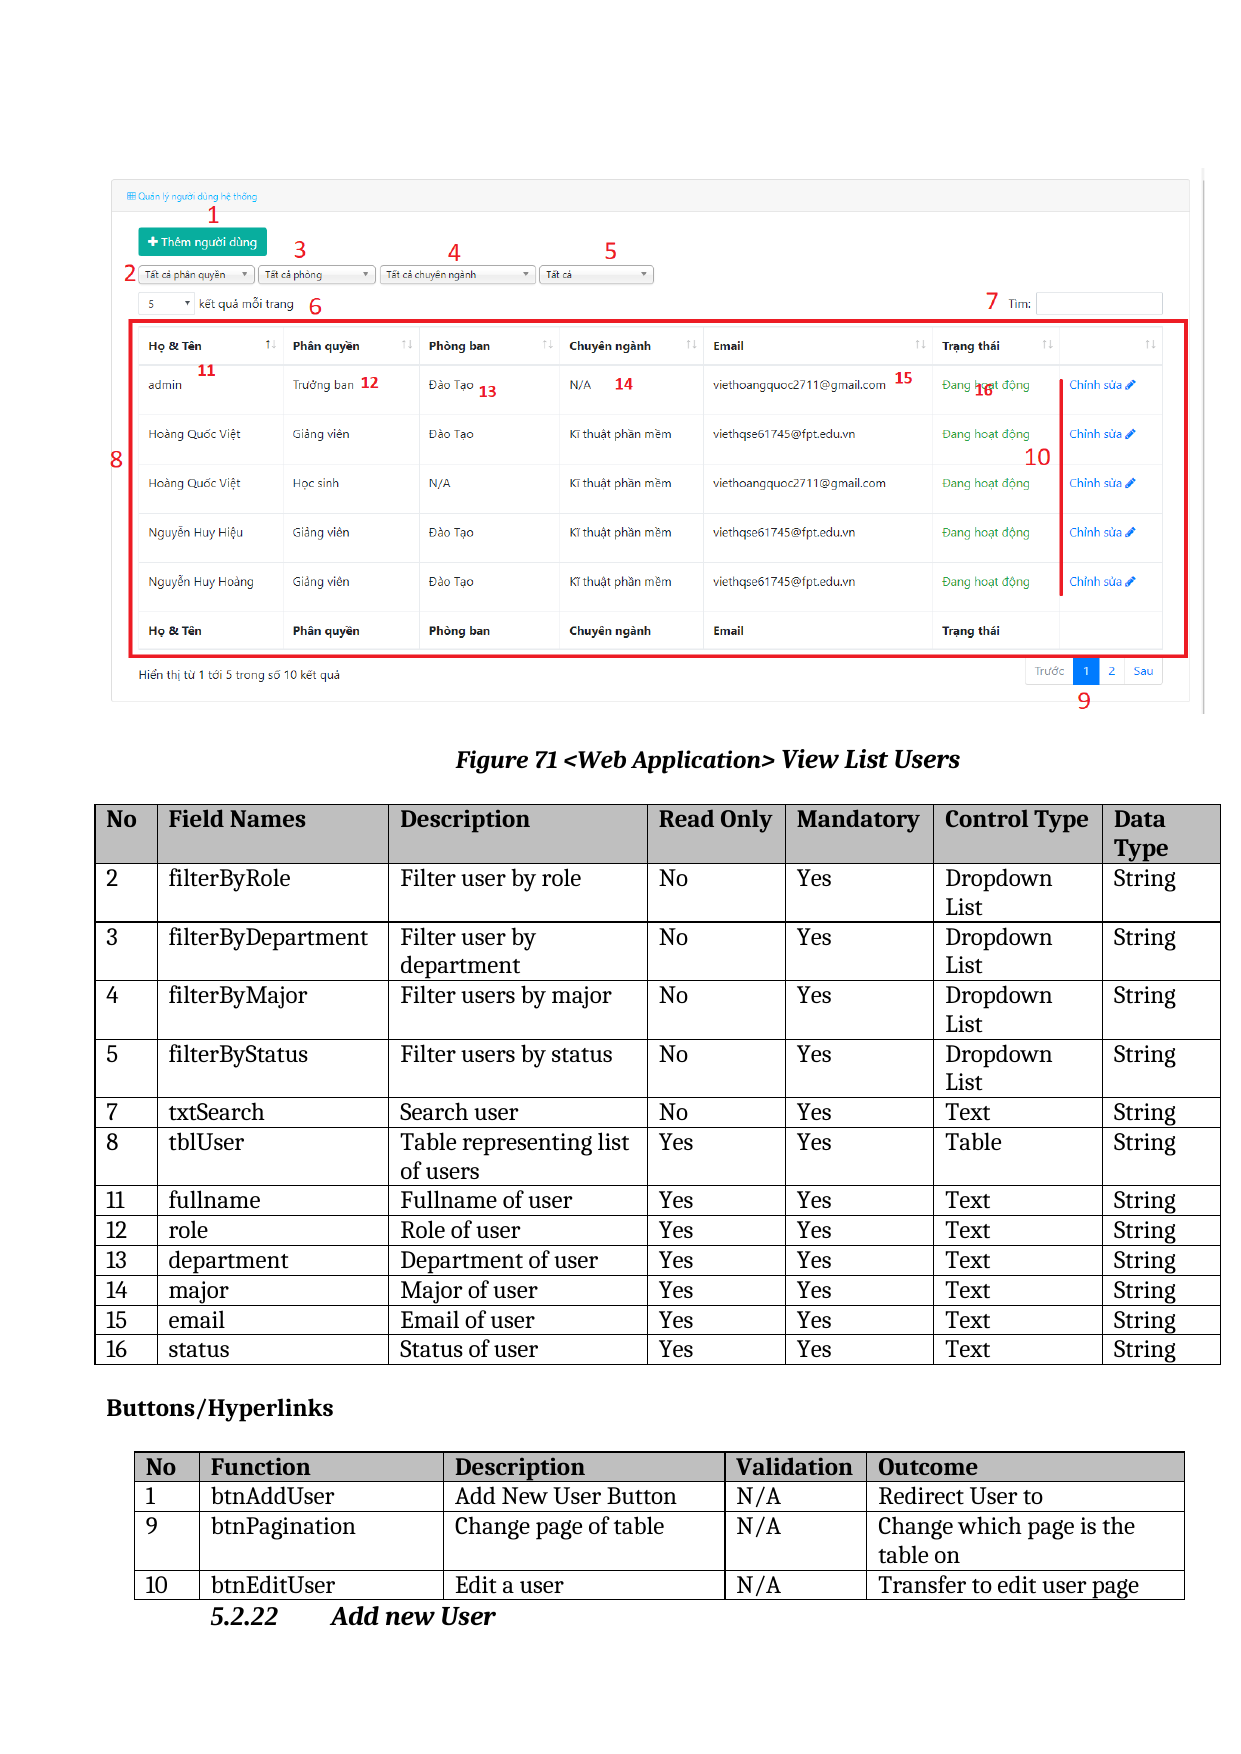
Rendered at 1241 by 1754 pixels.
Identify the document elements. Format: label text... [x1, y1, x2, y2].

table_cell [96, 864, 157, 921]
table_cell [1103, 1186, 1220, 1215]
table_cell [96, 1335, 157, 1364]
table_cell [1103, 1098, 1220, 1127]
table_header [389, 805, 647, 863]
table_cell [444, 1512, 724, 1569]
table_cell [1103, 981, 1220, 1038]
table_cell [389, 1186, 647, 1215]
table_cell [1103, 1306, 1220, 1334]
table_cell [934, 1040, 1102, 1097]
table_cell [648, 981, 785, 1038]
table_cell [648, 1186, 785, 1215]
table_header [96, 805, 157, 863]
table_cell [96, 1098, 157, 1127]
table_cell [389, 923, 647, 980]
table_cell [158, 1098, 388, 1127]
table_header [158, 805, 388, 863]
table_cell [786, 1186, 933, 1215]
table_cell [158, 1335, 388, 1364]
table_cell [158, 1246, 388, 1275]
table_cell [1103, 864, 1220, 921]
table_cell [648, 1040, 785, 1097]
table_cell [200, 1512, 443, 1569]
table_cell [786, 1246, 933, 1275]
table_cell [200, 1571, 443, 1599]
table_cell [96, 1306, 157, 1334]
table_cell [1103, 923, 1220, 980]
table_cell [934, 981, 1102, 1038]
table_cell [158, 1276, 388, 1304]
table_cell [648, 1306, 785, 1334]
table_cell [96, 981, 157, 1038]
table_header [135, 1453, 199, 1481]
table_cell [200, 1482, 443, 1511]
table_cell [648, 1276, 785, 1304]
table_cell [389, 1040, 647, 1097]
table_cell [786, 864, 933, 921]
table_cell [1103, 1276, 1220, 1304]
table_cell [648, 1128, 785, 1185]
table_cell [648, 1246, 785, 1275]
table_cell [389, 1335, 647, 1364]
picture [101, 168, 1205, 714]
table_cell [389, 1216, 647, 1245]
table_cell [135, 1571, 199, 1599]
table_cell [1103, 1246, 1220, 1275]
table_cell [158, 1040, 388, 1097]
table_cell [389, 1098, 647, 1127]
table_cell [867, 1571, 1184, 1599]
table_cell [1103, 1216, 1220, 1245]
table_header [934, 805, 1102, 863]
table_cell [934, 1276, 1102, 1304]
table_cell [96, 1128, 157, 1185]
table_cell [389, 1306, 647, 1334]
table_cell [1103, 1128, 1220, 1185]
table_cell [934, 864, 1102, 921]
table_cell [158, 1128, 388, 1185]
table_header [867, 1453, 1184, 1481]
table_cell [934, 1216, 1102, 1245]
text Buttons/Hyperlinks [106, 1394, 1209, 1423]
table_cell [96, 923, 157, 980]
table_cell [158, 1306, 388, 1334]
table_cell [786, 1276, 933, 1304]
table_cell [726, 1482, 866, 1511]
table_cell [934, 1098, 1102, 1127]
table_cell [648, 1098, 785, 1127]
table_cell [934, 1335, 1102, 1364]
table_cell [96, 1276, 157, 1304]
list Add new User [210, 1600, 1209, 1632]
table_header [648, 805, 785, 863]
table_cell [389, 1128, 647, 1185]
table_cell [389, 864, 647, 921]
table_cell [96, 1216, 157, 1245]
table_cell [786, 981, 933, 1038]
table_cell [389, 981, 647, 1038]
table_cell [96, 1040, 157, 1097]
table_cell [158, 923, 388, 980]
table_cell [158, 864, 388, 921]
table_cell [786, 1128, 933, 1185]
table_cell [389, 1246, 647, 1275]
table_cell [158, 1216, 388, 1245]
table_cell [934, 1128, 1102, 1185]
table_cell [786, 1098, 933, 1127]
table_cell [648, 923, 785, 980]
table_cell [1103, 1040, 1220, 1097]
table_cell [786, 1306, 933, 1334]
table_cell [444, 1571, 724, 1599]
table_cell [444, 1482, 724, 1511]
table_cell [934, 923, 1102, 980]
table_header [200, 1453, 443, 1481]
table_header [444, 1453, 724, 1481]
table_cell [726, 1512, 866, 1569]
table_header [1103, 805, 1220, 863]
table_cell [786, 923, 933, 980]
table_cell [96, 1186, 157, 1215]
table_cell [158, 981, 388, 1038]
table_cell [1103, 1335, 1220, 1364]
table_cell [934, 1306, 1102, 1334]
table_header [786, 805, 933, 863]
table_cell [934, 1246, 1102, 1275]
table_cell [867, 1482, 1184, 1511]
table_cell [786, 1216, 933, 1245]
text Figure 71 <Web Application> View List Users [207, 744, 1209, 776]
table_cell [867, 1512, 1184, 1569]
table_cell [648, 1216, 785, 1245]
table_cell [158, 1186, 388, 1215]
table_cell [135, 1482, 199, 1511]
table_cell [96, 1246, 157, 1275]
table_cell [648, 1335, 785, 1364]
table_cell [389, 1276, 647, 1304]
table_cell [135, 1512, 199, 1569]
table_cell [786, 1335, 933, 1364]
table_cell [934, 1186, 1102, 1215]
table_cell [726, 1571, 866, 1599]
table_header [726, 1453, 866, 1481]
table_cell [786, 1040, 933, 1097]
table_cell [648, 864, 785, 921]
